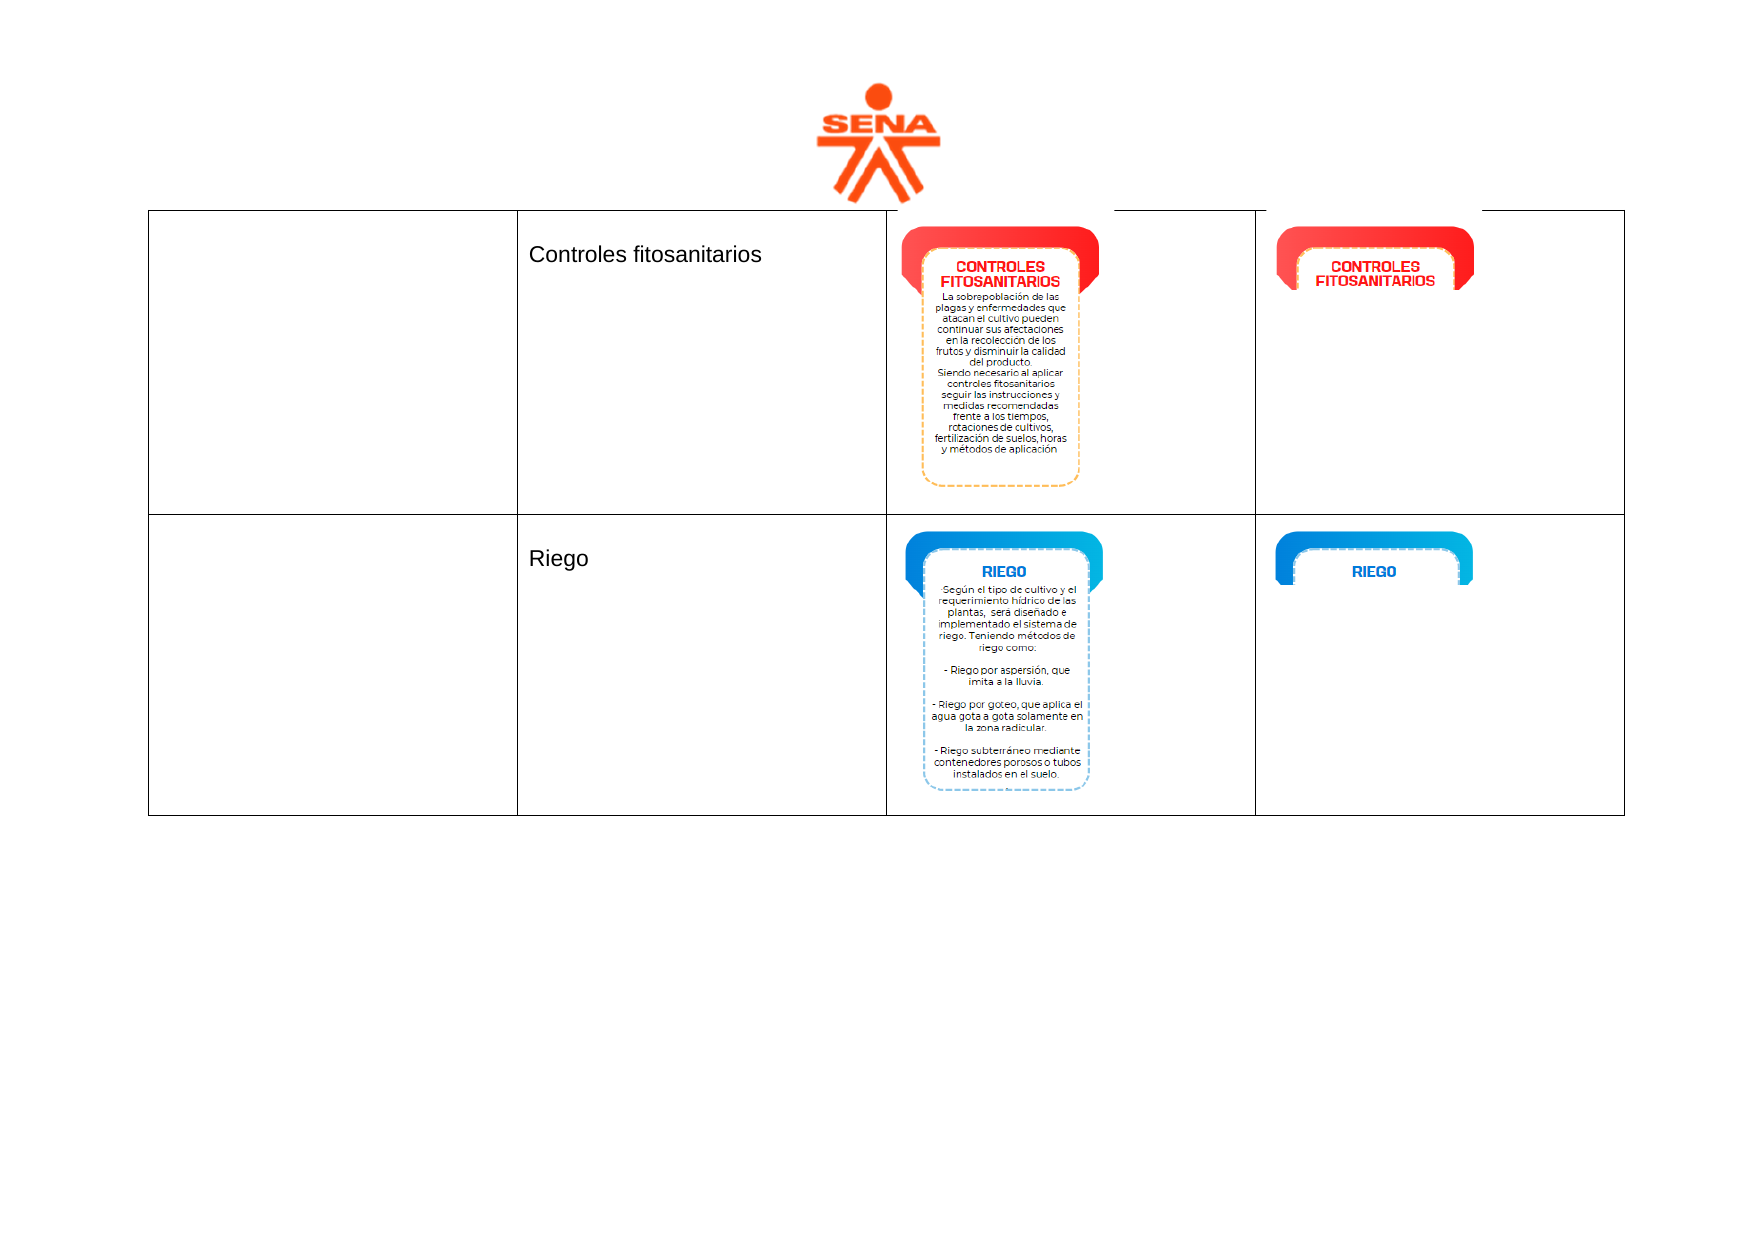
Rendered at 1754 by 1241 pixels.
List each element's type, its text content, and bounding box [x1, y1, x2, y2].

picture [1266, 515, 1483, 585]
table_cell [149, 515, 517, 815]
picture [1266, 210, 1483, 290]
table_cell [1256, 515, 1624, 815]
table_cell [1256, 211, 1624, 514]
table_cell Controles fitosanitarios [518, 211, 886, 514]
picture [805, 75, 1115, 511]
table_cell [149, 211, 517, 514]
table_cell [1244, 515, 1255, 815]
table_cell Riego [518, 515, 886, 815]
picture [897, 515, 1110, 815]
table_cell [887, 211, 1255, 514]
table_cell [887, 515, 897, 815]
